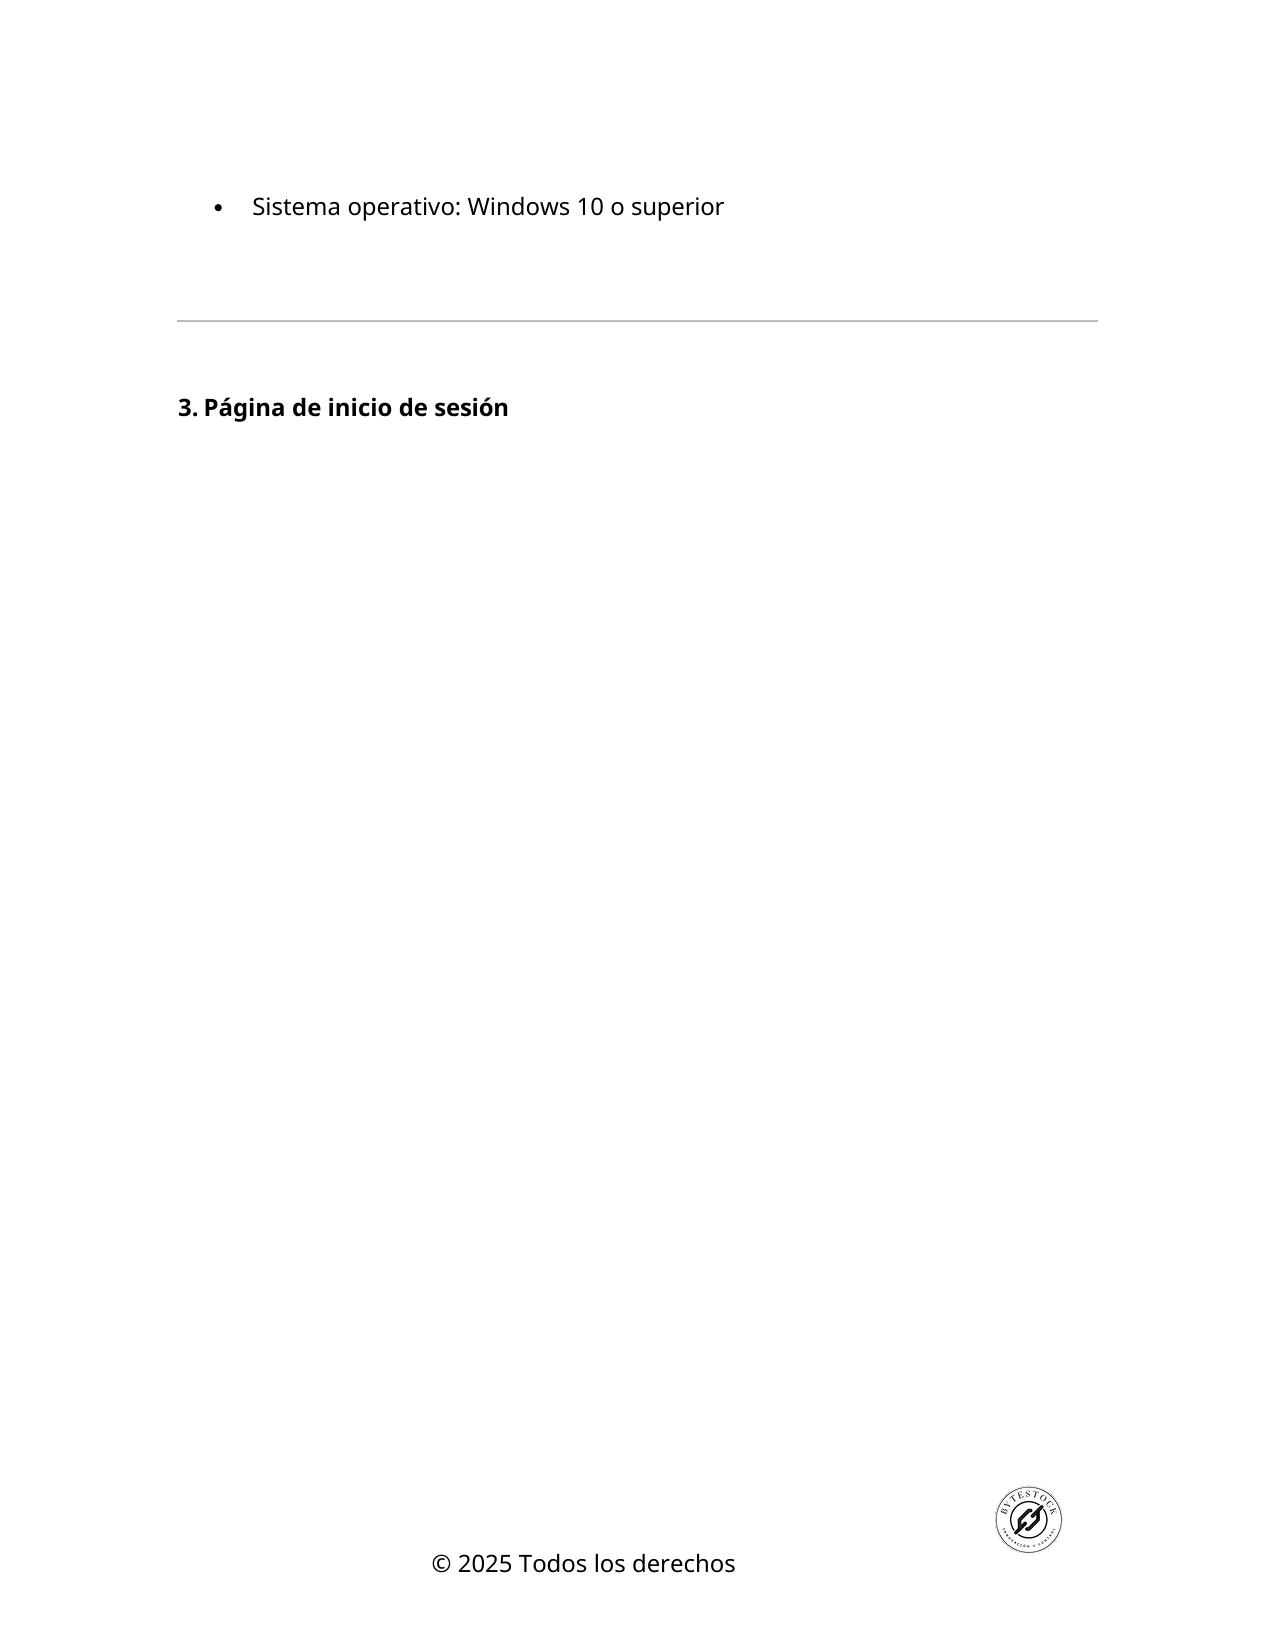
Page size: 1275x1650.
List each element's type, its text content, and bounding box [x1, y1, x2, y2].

list Página de inicio de sesión [178, 391, 1275, 423]
picture [994, 1485, 1063, 1554]
list Sistema operativo: Windows 10 o superior [214, 189, 1275, 222]
